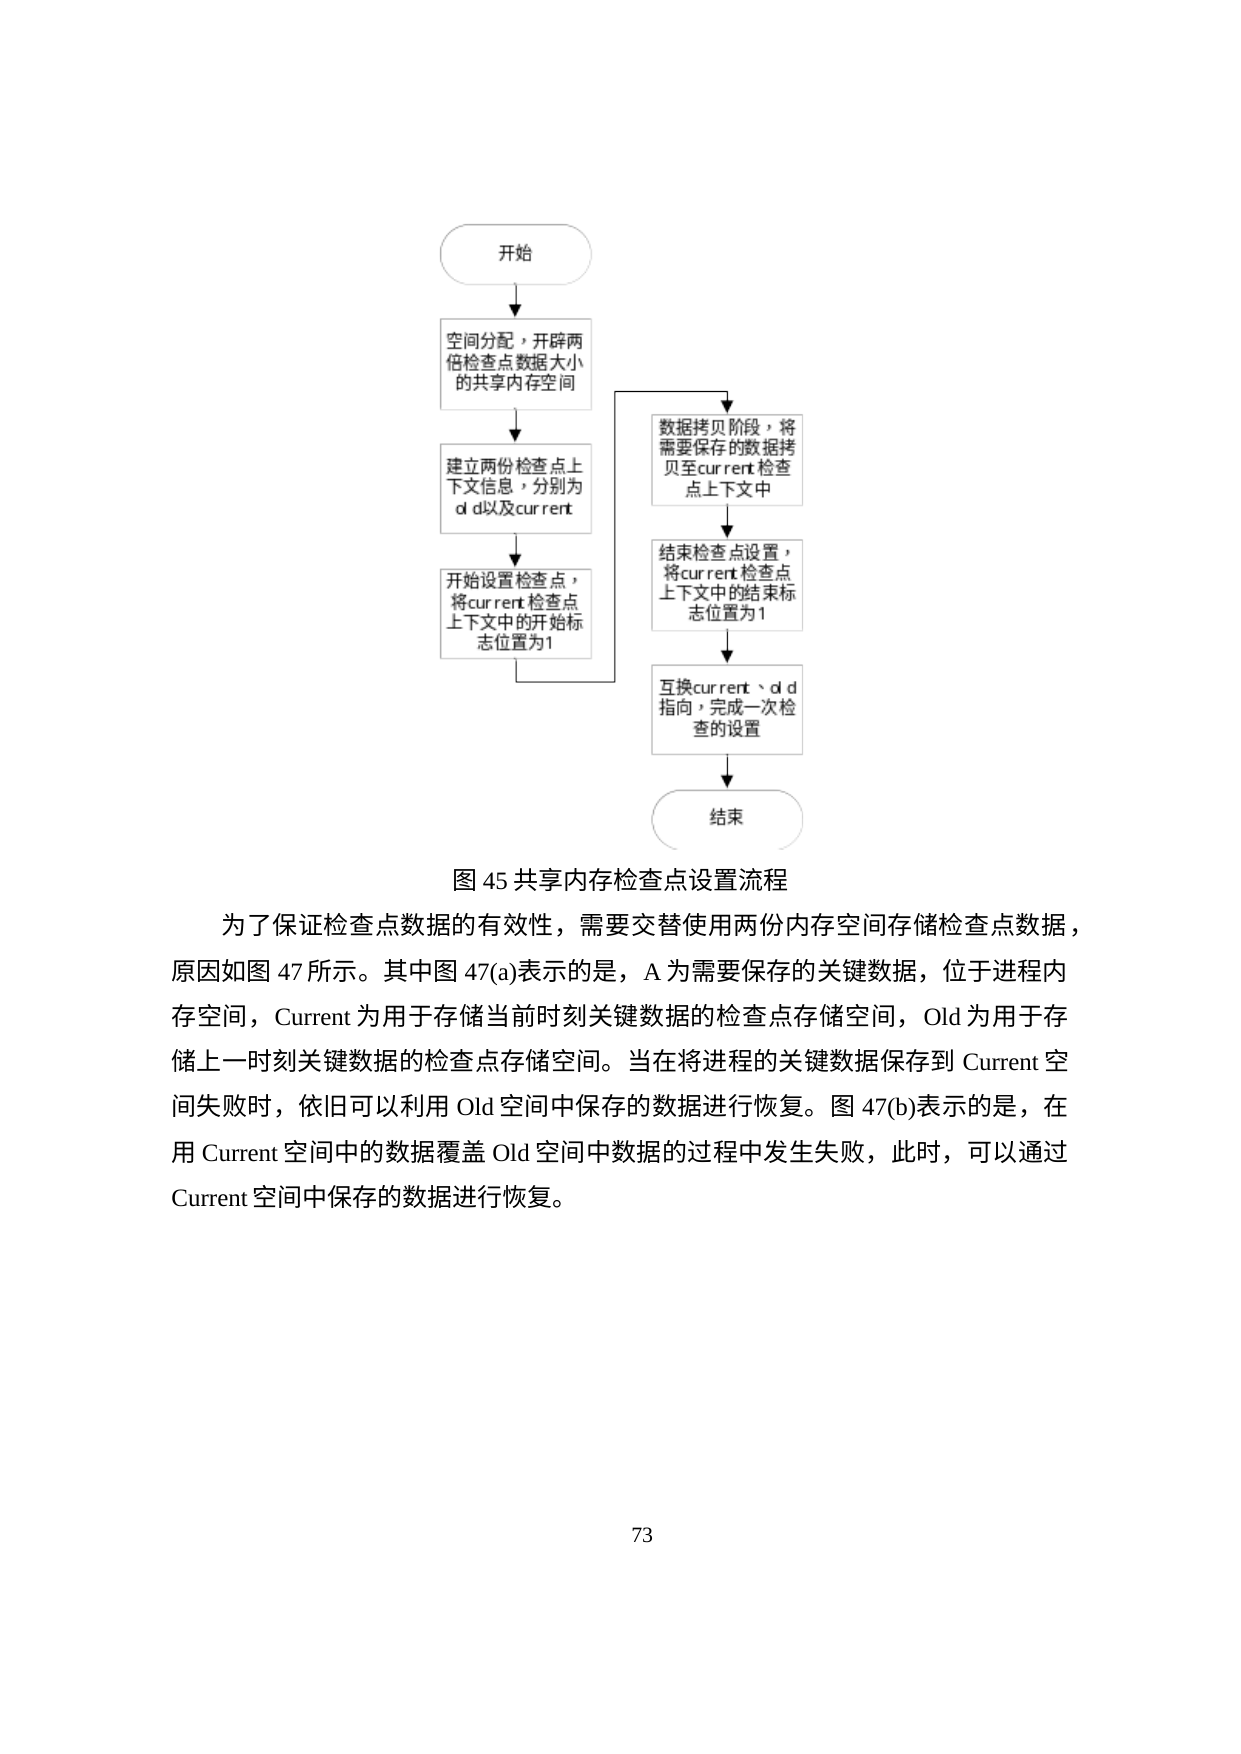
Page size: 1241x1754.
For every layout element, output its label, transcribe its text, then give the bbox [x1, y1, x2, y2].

text 为了保证检查点数据的有效性，需要交替使用两份内存空间存储检查点数据，原因如图 47所示。其中图 47(a)表示的是，A为需要保存的关键数据，位于进程内存空间，Current为用于存储当前时刻关键数据的检查点存储空间，Old为用于存储上一时刻关键数据的检查点存储空间。当在将进程的关键数据保存到Current空间失败时，依旧可以利用Old空间中保存的数据进行恢复。图 47(b)表示的是，在用Current空间中的数据覆盖Old空间中数据的过程中发生失败，此时，可以通过Current空间中保存的数据进行恢复。 [171, 901, 1069, 1218]
text 图 45 共享内存检查点设置流程 [171, 856, 1069, 901]
